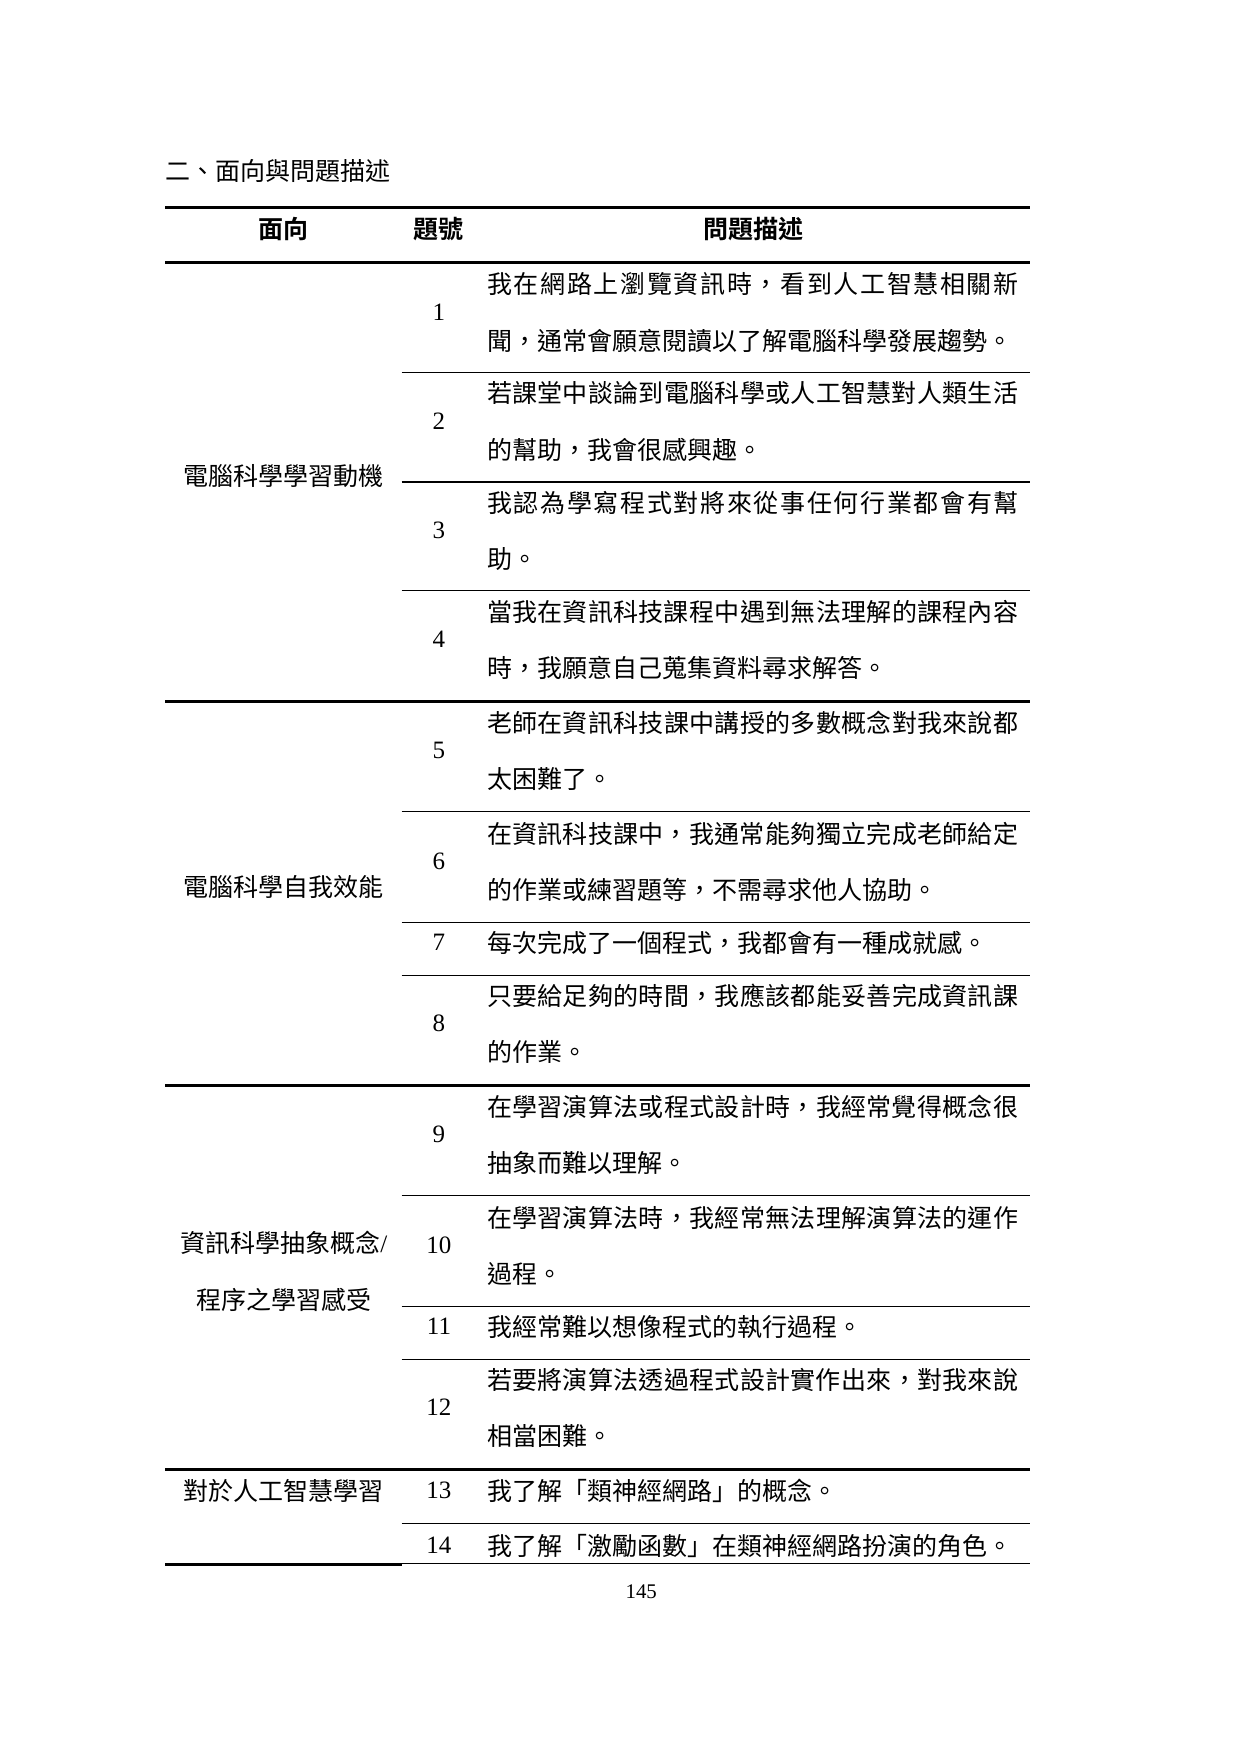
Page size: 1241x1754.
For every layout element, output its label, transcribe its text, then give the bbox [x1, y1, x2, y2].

table_cell 14 [402, 1524, 476, 1563]
table_cell 3 [402, 483, 476, 590]
table_cell 若要將演算法透過程式設計實作出來，對我來說相當困難。 [476, 1360, 1030, 1468]
table_cell 我認為學寫程式對將來從事任何行業都會有幫助。 [476, 483, 1030, 590]
table_header 面向 [165, 209, 402, 261]
table_cell 我在網路上瀏覽資訊時，看到人工智慧相關新聞，通常會願意閱讀以了解電腦科學發展趨勢。 [476, 264, 1030, 372]
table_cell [476, 1524, 1030, 1563]
table_cell 8 [402, 976, 476, 1084]
table_cell 資訊科學抽象概念/程序之學習感受 [165, 1087, 402, 1468]
table_cell 1 [402, 264, 476, 372]
table_cell 在學習演算法時，我經常無法理解演算法的運作過程。 [476, 1196, 1030, 1306]
table_cell 每次完成了一個程式，我都會有一種成就感。 [476, 923, 1030, 974]
table_cell 10 [402, 1196, 476, 1306]
table_cell 12 [402, 1360, 476, 1468]
table_cell 當我在資訊科技課程中遇到無法理解的課程內容時，我願意自己蒐集資料尋求解答。 [476, 591, 1030, 699]
table_cell 我了解「類神經網路」的概念。 [476, 1471, 1030, 1523]
table_cell 只要給足夠的時間，我應該都能妥善完成資訊課的作業。 [476, 976, 1030, 1084]
table_cell 2 [402, 373, 476, 481]
table_cell 老師在資訊科技課中講授的多數概念對我來說都太困難了。 [476, 703, 1030, 811]
table_cell 9 [402, 1087, 476, 1195]
table_cell 在學習演算法或程式設計時，我經常覺得概念很抽象而難以理解。 [476, 1087, 1030, 1195]
table_cell 4 [402, 591, 476, 699]
table_header 題號 [402, 209, 476, 261]
table_cell 11 [402, 1307, 476, 1359]
table_cell 在資訊科技課中，我通常能夠獨立完成老師給定的作業或練習題等，不需尋求他人協助。 [476, 812, 1030, 922]
table_cell 電腦科學學習動機 [165, 264, 402, 699]
table_cell 13 [402, 1471, 476, 1523]
table_cell 電腦科學自我效能 [165, 703, 402, 1084]
table_cell 6 [402, 812, 476, 922]
table_cell 對於人工智慧學習自我評鑑 [165, 1471, 402, 1563]
text 二、面向與問題描述 [165, 151, 1075, 188]
table_cell 若課堂中談論到電腦科學或人工智慧對人類生活的幫助，我會很感興趣。 [476, 373, 1030, 481]
table_cell 5 [402, 703, 476, 811]
table_cell 7 [402, 923, 476, 974]
table_cell 我經常難以想像程式的執行過程。 [476, 1307, 1030, 1359]
table_header 問題描述 [476, 209, 1030, 261]
